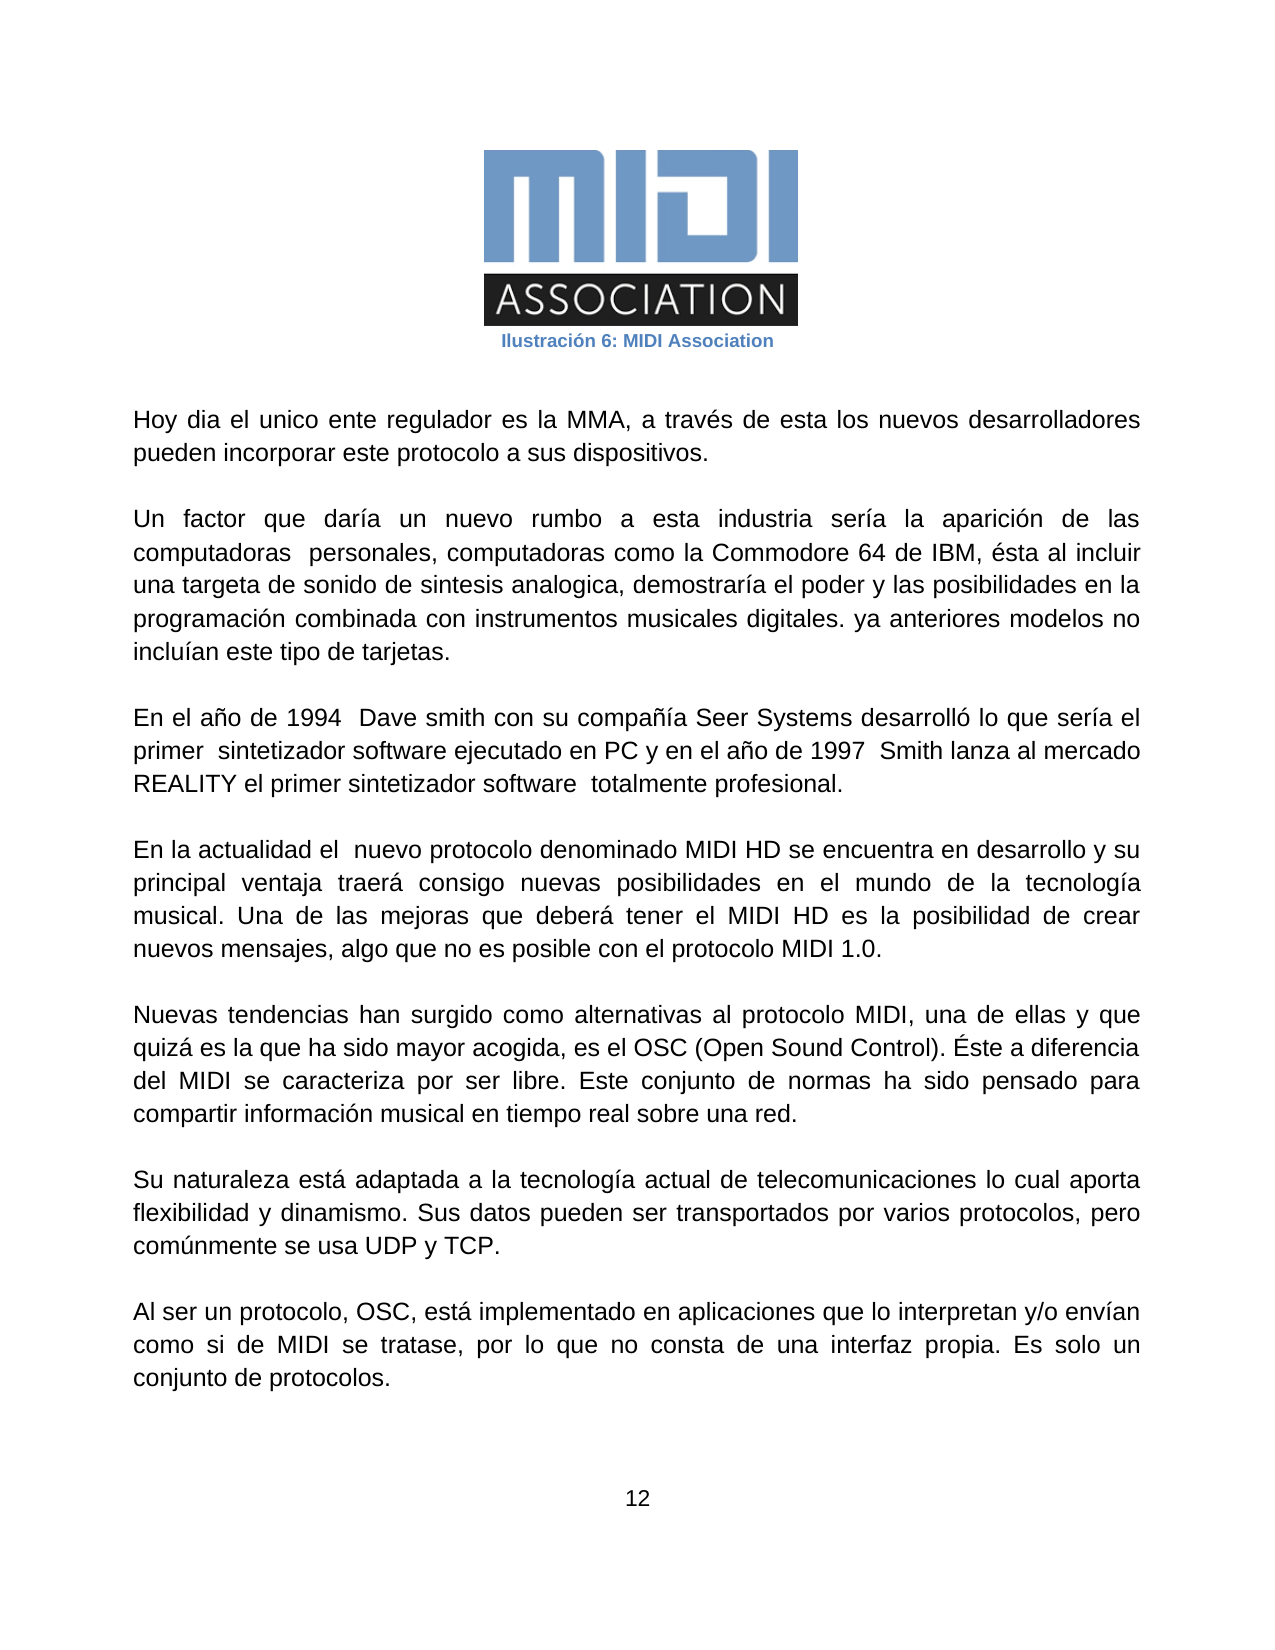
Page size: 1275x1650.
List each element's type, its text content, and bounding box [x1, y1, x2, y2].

text Un factor que daría un nuevo rumbo a esta industria sería la aparición de las computadoras personales, computadoras como la Commodore 64 de IBM, ésta al incluir una targeta de sonido de sintesis analogica, demostraría el poder y las posibilidades en la programación combinada con instrumentos musicales digitales. ya anteriores modelos no incluían este tipo de tarjetas. [133, 504, 1142, 665]
text Su naturaleza está adaptada a la tecnología actual de telecomunicaciones lo cual aporta flexibilidad y dinamismo. Sus datos pueden ser transportados por varios protocolos, pero comúnmente se usa UDP y TCP. [133, 1165, 1142, 1260]
text Al ser un protocolo, OSC, está implementado en aplicaciones que lo interpretan y/o envían como si de MIDI se tratase, por lo que no consta de una interfaz propia. Es solo un conjunto de protocolos. [133, 1297, 1142, 1392]
text En el año de 1994 Dave smith con su compañía Seer Systems desarrolló lo que sería el primer sintetizador software ejecutado en PC y en el año de 1997 Smith lanza al mercado REALITY el primer sintetizador software totalmente profesional. [133, 703, 1142, 797]
text Ilustración 6: MIDI Association [133, 330, 1142, 352]
text Hoy dia el unico ente regulador es la MMA, a través de esta los nuevos desarrolladores pueden incorporar este protocolo a sus dispositivos. [133, 405, 1142, 467]
picture [484, 150, 798, 326]
text En la actualidad el nuevo protocolo denominado MIDI HD se encuentra en desarrollo y su principal ventaja traerá consigo nuevas posibilidades en el mundo de la tecnología musical. Una de las mejoras que deberá tener el MIDI HD es la posibilidad de crear nuevos mensajes, algo que no es posible con el protocolo MIDI 1.0. [133, 835, 1142, 962]
text Nuevas tendencias han surgido como alternativas al protocolo MIDI, una de ellas y que quizá es la que ha sido mayor acogida, es el OSC (Open Sound Control). Éste a diferencia del MIDI se caracteriza por ser libre. Este conjunto de normas ha sido pensado para compartir información musical en tiempo real sobre una red. [133, 1000, 1142, 1128]
